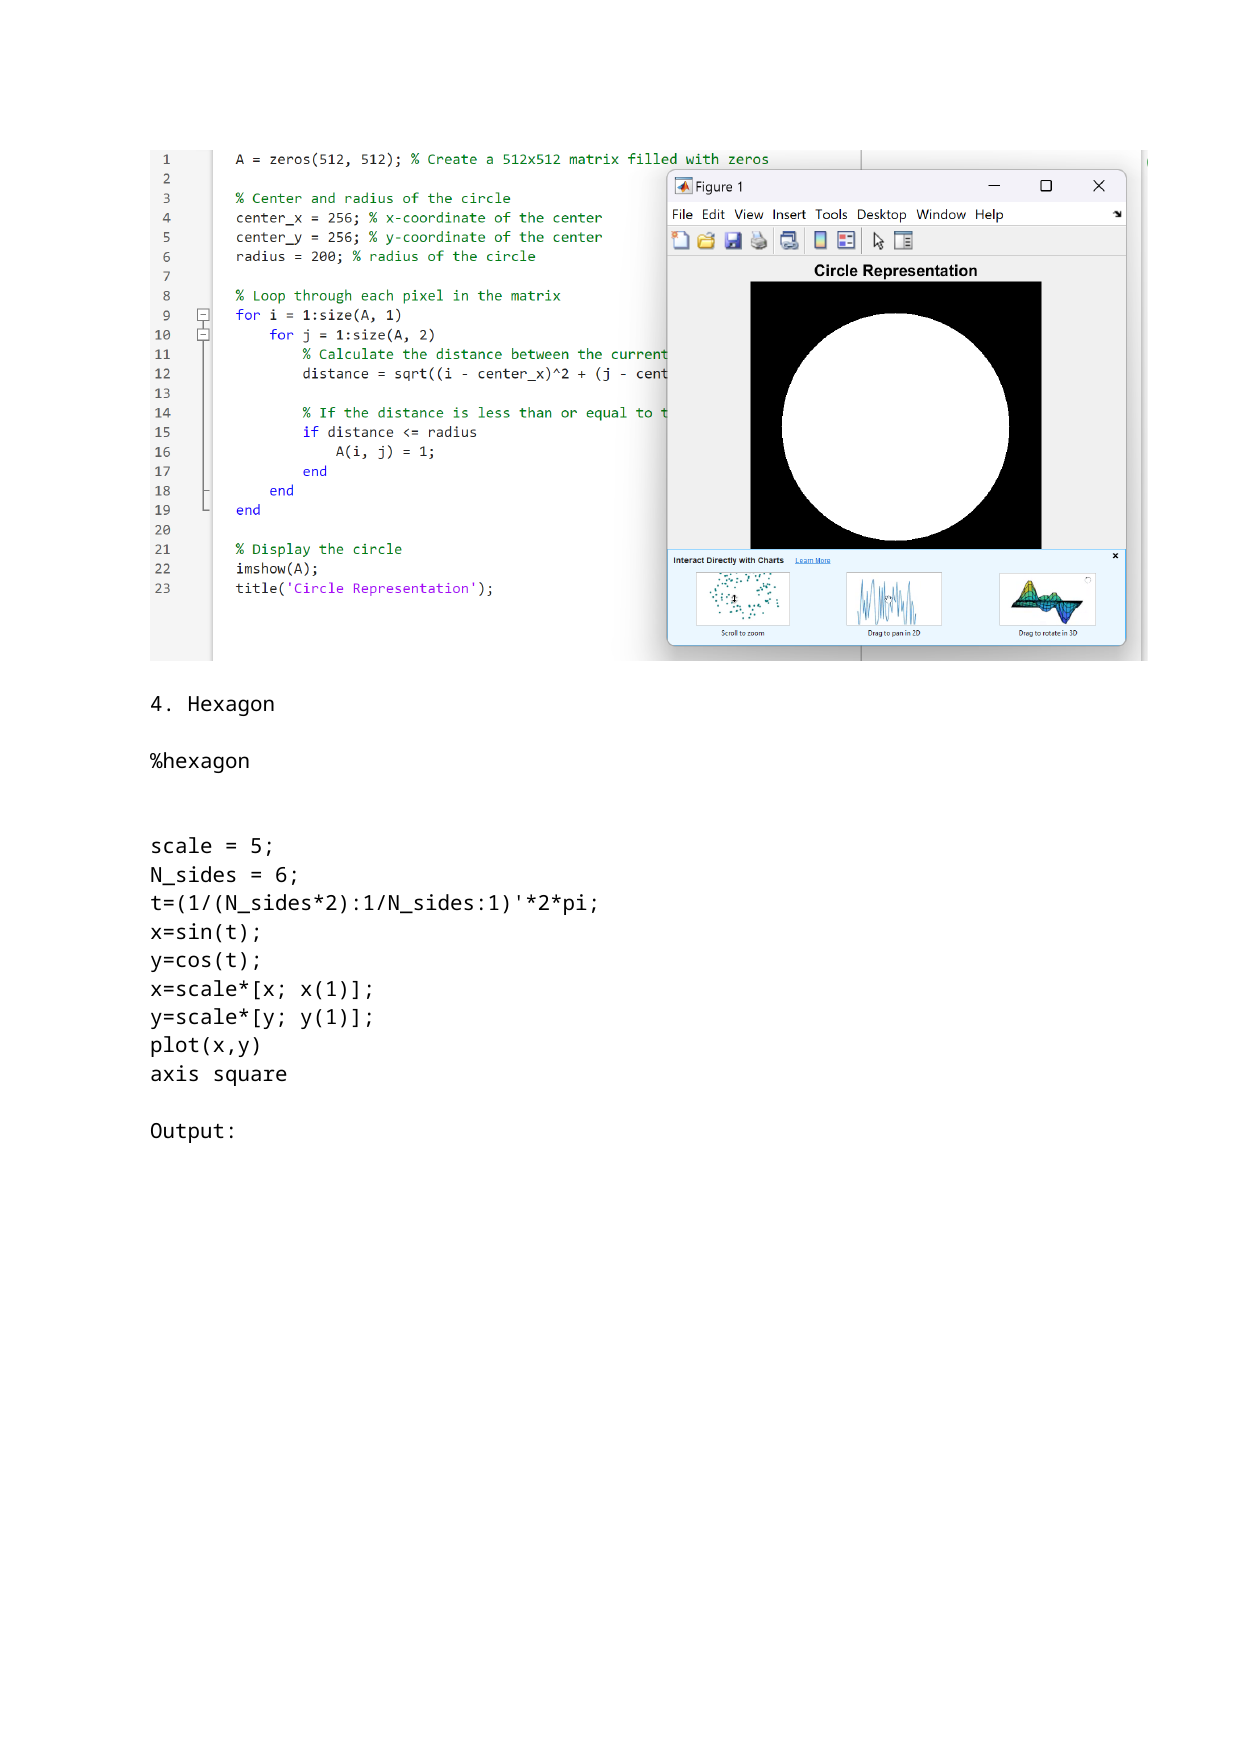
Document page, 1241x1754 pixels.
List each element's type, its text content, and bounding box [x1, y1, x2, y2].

text y=scale*[y; y(1)]; [150, 1002, 1090, 1031]
text x=scale*[x; x(1)]; [150, 974, 1090, 1002]
text plot(x,y) [150, 1031, 1090, 1059]
text t=(1/(N_sides*2):1/N_sides:1)'*2*pi; [150, 888, 1090, 917]
text axis square [150, 1059, 1090, 1087]
text scale = 5; [150, 832, 1090, 860]
text Output: [150, 1116, 1090, 1144]
picture [150, 150, 1148, 661]
text 4. Hexagon %hexagon [150, 689, 1090, 775]
text y=cos(t); [150, 945, 1090, 974]
text N_sides = 6; [150, 860, 1090, 888]
text x=sin(t); [150, 917, 1090, 945]
